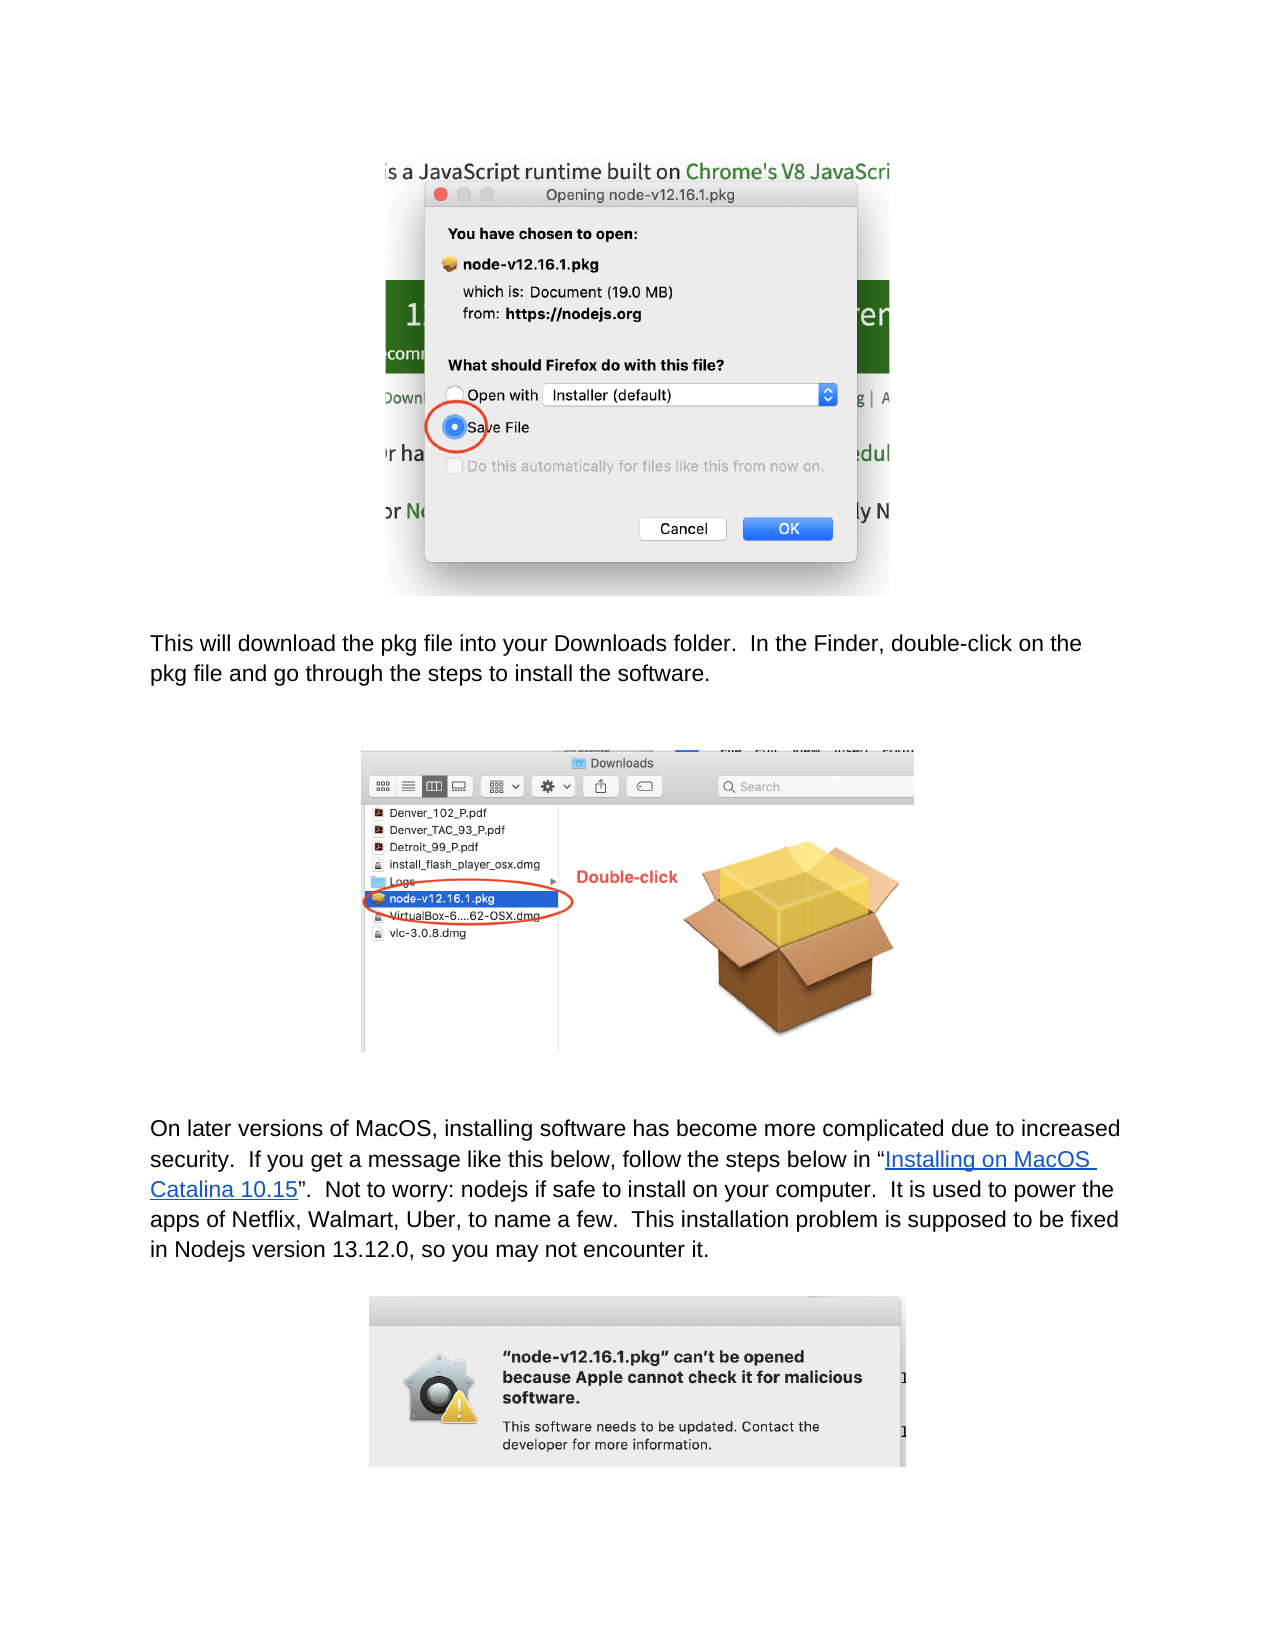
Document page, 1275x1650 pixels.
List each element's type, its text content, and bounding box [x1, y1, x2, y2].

text This will download the pkg file into your Downloads folder. In the Finder, double-click on the pkg file and go through the steps to install the software. [150, 629, 1125, 686]
text On later versions of MacOS, installing software has become more complicated due to increased security. If you get a message like this below, follow the steps below in “Installing on MacOS Catalina 10.15”. Not to worry: nodejs if safe to install on your computer. It is used to power the apps of Netflix, Walmart, Uber, to name a few. This installation problem is supposed to be fixed in Nodejs version 13.12.0, so you may not encounter it. [150, 1115, 1125, 1263]
picture [361, 750, 914, 1052]
picture [385, 150, 890, 596]
picture [369, 1296, 907, 1467]
